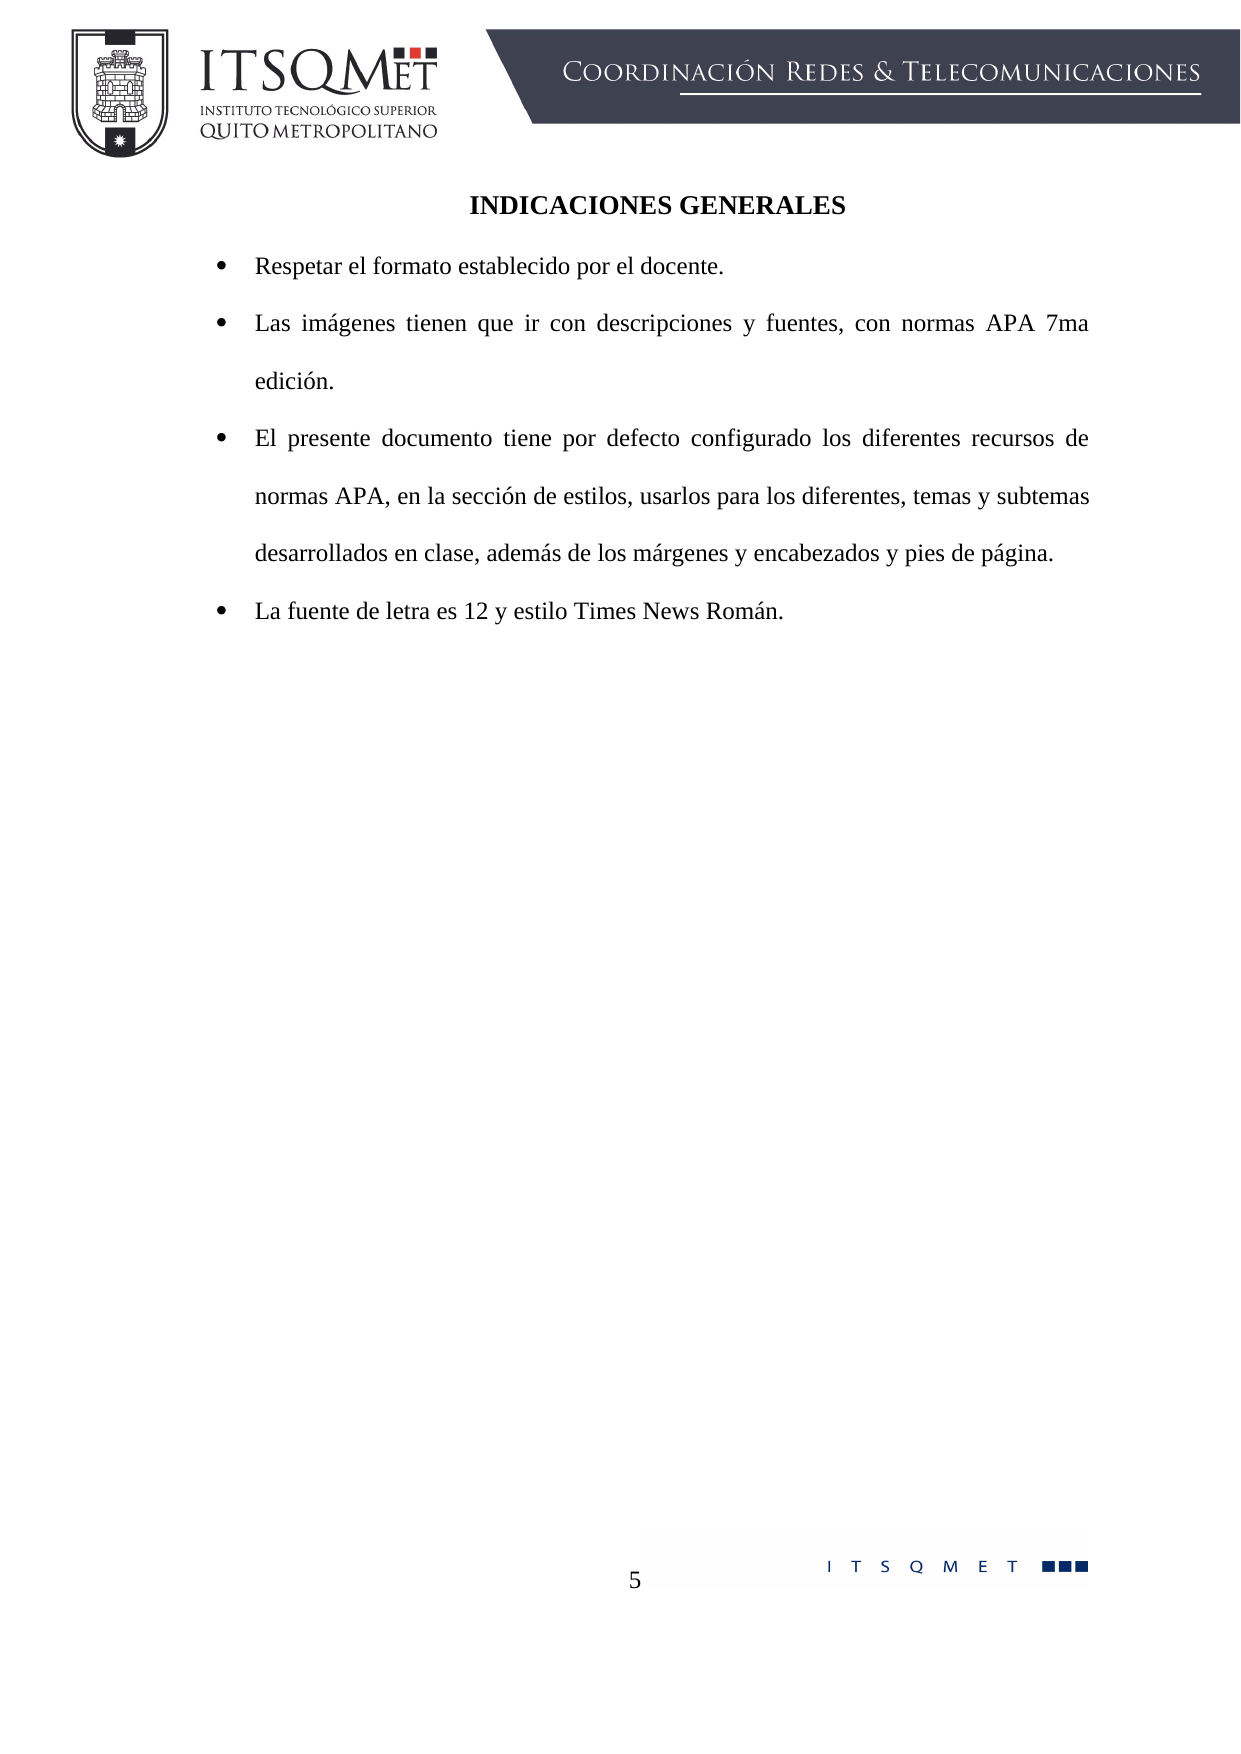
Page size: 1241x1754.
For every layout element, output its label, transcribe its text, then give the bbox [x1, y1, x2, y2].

list Respetar el formato establecido por el docente. [217, 251, 1090, 280]
text INDICACIONES GENERALES [225, 189, 1090, 220]
list El presente documento tiene por defecto configurado los diferentes recursos de normas APA, en la sección de estilos, usarlos para los diferentes, temas y subtemas desarrollados en clase, además de los márgenes y encabezados y pies de página. [217, 423, 1090, 567]
picture [0, 0, 1241, 179]
list La fuente de letra es 12 y estilo Times News Román. [217, 596, 1090, 625]
picture [641, 1533, 1091, 1589]
list Las imágenes tienen que ir con descripciones y fuentes, con normas APA 7ma edición. [217, 308, 1090, 395]
